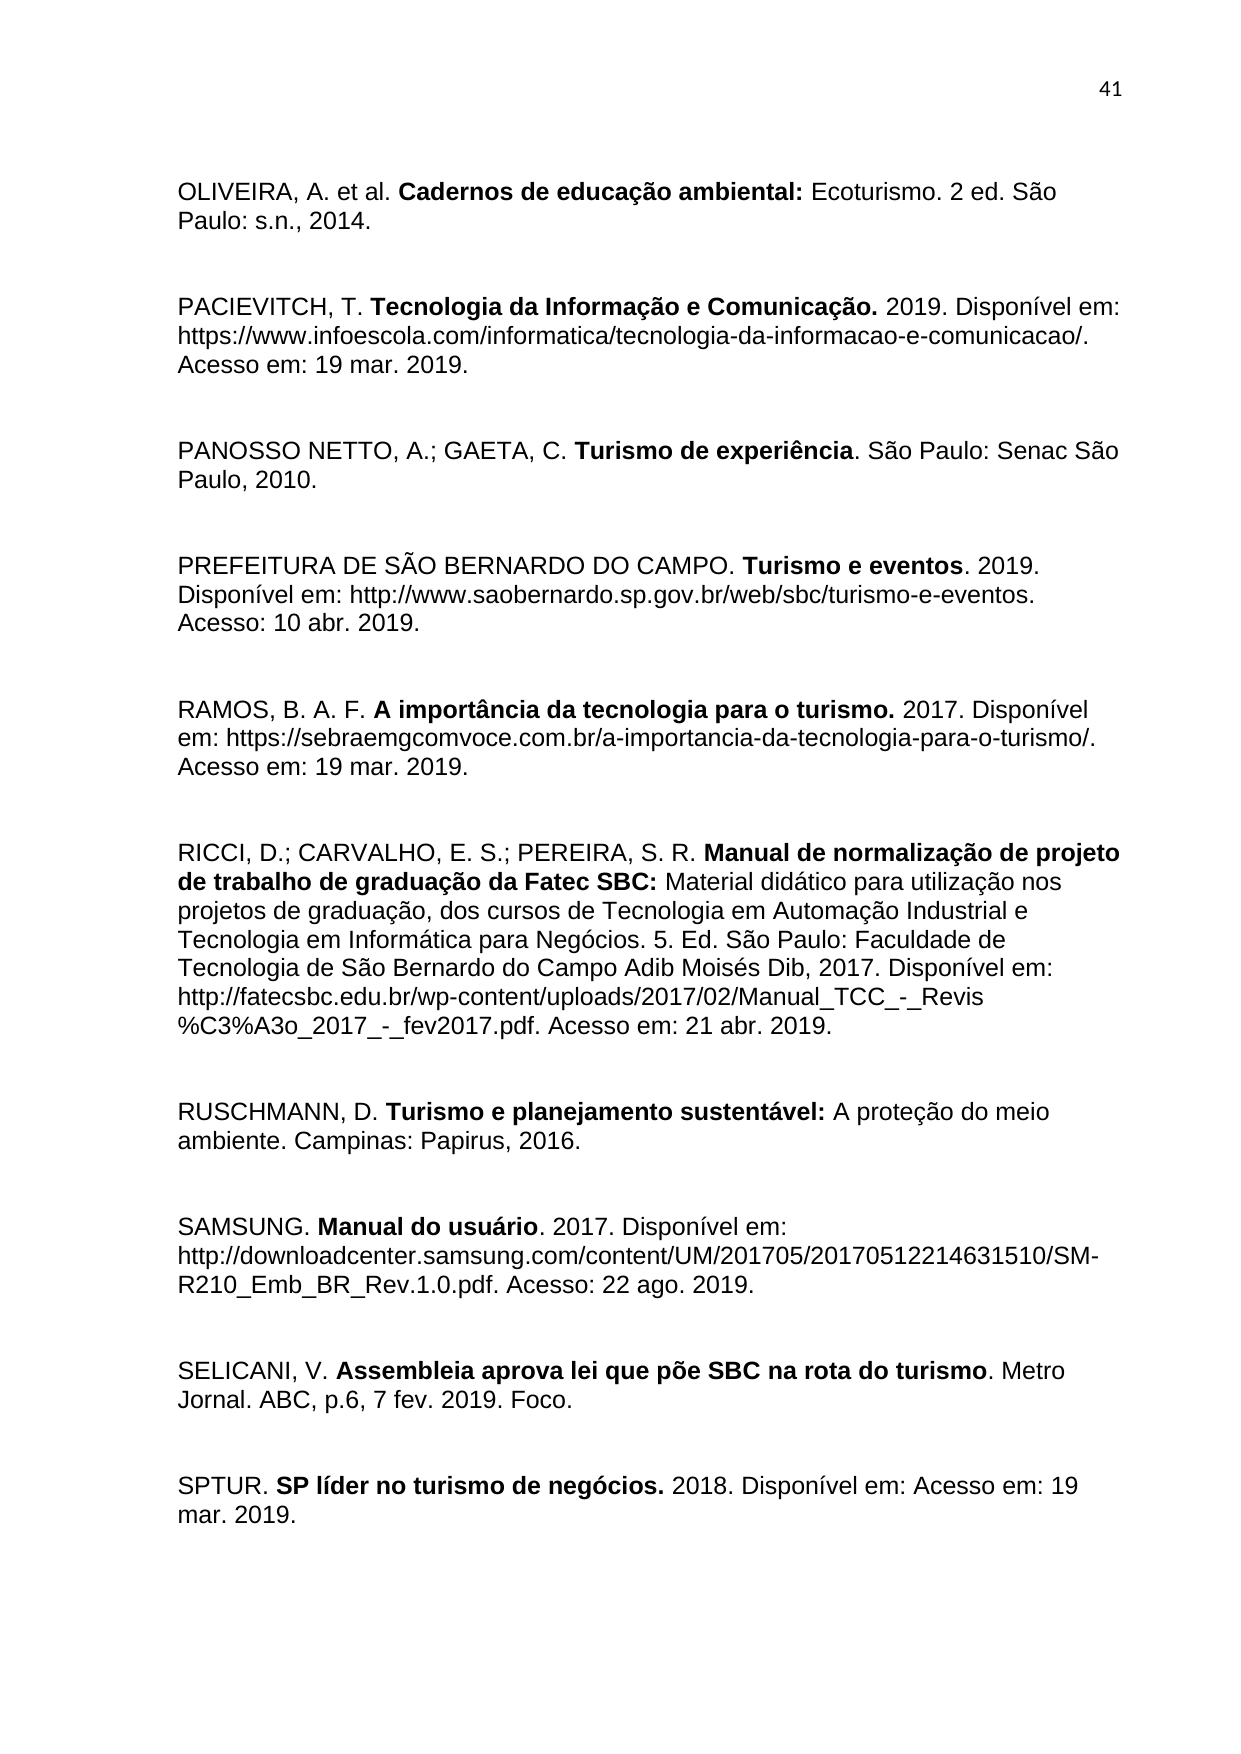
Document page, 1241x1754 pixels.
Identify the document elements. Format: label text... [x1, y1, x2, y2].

text PANOSSO NETTO, A.; GAETA, C. Turismo de experiência. São Paulo: Senac São Paulo, 2010. [177, 436, 1122, 493]
text RAMOS, B. A. F. A importância da tecnologia para o turismo. 2017. Disponível em: https://sebraemgcomvoce.com.br/a-importancia-da-tecnologia-para-o-turismo/. Acesso em: 19 mar. 2019. [177, 695, 1122, 781]
text SAMSUNG. Manual do usuário. 2017. Disponível em: http://downloadcenter.samsung.com/content/UM/201705/20170512214631510/SM-R210_Emb_BR_Rev.1.0.pdf. Acesso: 22 ago. 2019. [177, 1212, 1122, 1298]
text PACIEVITCH, T. Tecnologia da Informação e Comunicação. 2019. Disponível em: https://www.infoescola.com/informatica/tecnologia-da-informacao-e-comunicacao/. Acesso em: 19 mar. 2019. [177, 292, 1122, 378]
text PREFEITURA DE SÃO BERNARDO DO CAMPO. Turismo e eventos. 2019. Disponível em: http://www.saobernardo.sp.gov.br/web/sbc/turismo-e-eventos. Acesso: 10 abr. 2019. [177, 551, 1122, 637]
text RUSCHMANN, D. Turismo e planejamento sustentável: A proteção do meio ambiente. Campinas: Papirus, 2016. [177, 1097, 1122, 1155]
text RICCI, D.; CARVALHO, E. S.; PEREIRA, S. R. Manual de normalização de projeto de trabalho de graduação da Fatec SBC: Material didático para utilização nos projetos de graduação, dos cursos de Tecnologia em Automação Industrial e Tecnologia em Informática para Negócios. 5. Ed. São Paulo: Faculdade de Tecnologia de São Bernardo do Campo Adib Moisés Dib, 2017. Disponível em: http://fatecsbc.edu.br/wp-content/uploads/2017/02/Manual_TCC_-_Revis%C3%A3o_2017_-_fev2017.pdf. Acesso em: 21 abr. 2019. [177, 838, 1122, 1040]
text SELICANI, V. Assembleia aprova lei que põe SBC na rota do turismo. Metro Jornal. ABC, p.6, 7 fev. 2019. Foco. [177, 1356, 1122, 1413]
text SPTUR. SP líder no turismo de negócios. 2018. Disponível em: Acesso em: 19 mar. 2019. [177, 1471, 1122, 1528]
text OLIVEIRA, A. et al. Cadernos de educação ambiental: Ecoturismo. 2 ed. São Paulo: s.n., 2014. [177, 177, 1122, 235]
